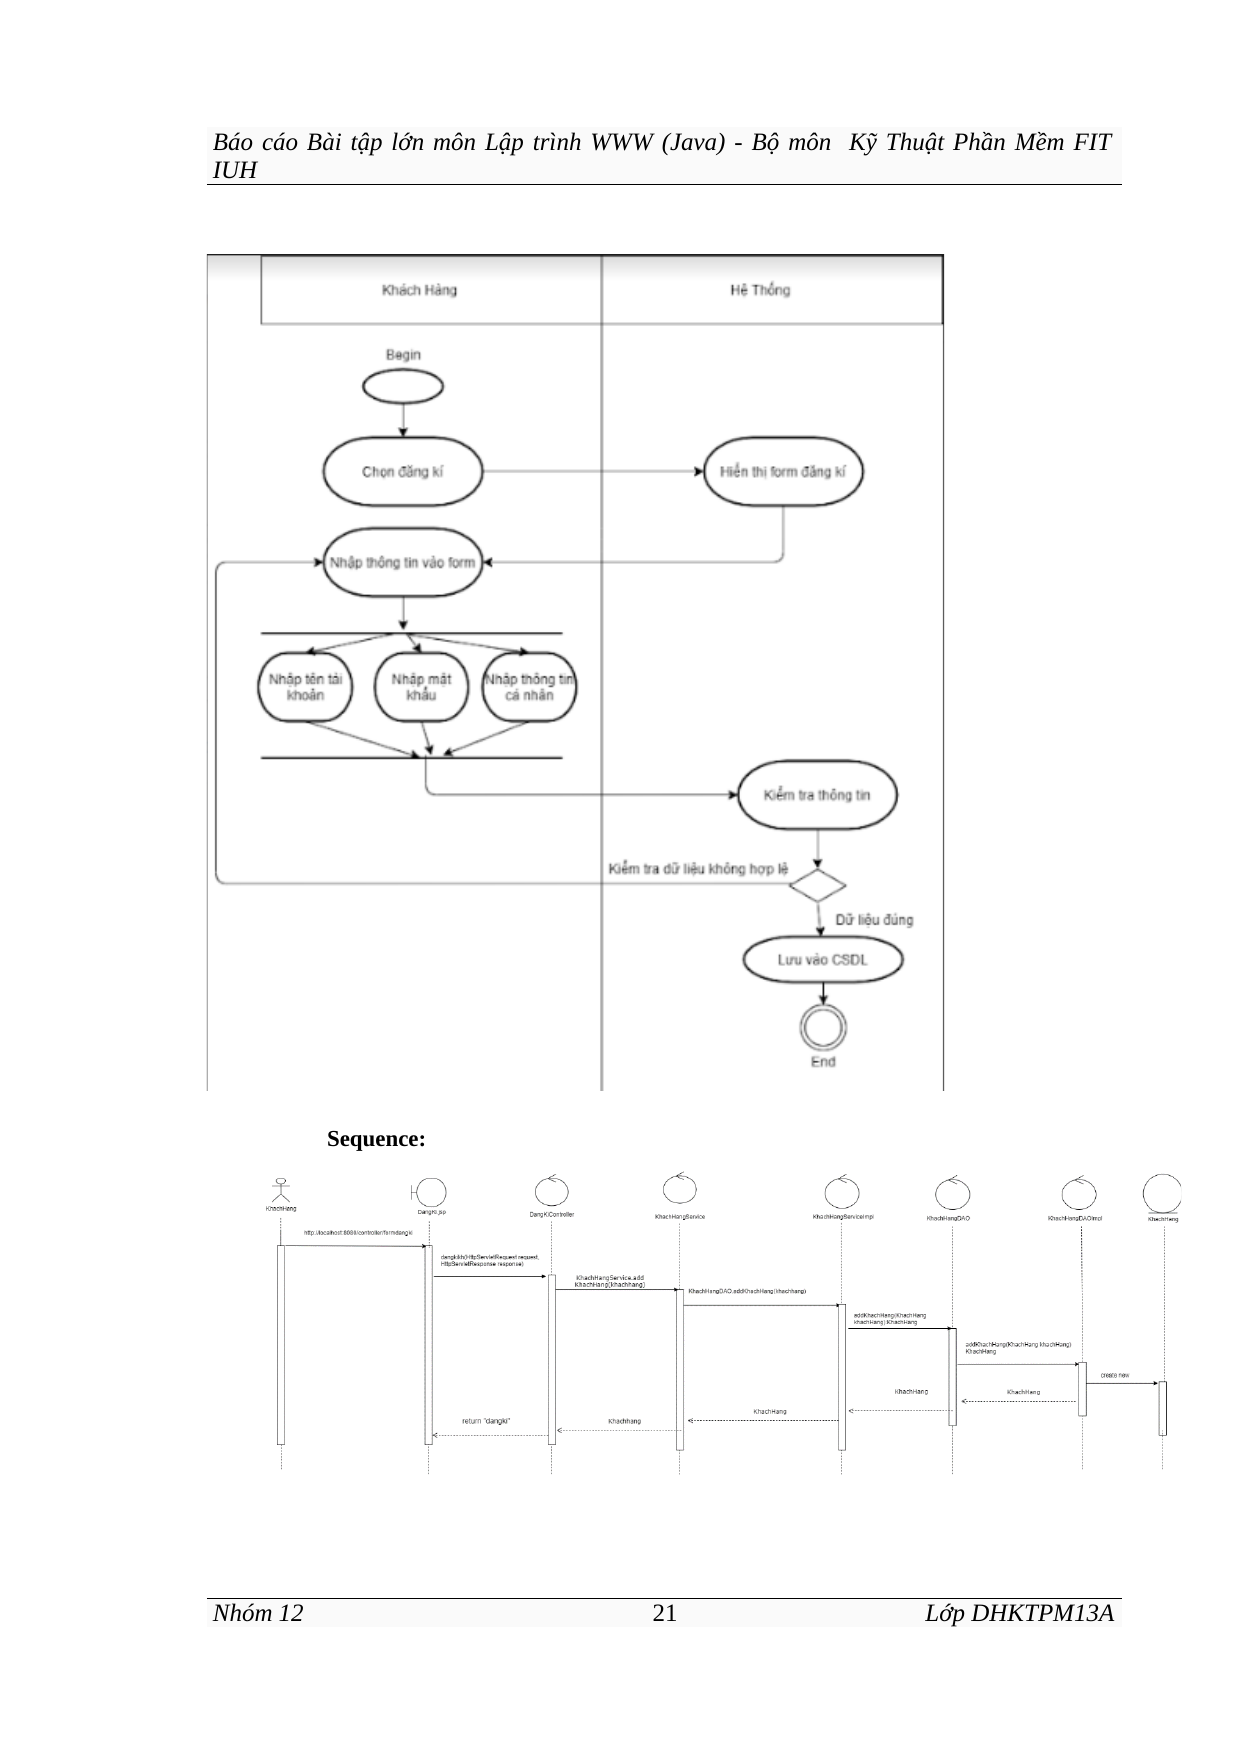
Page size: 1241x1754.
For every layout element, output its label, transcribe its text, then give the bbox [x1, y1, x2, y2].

subtitle Sequence: [327, 1125, 1122, 1151]
picture [206, 254, 945, 1091]
picture [265, 1171, 1182, 1475]
